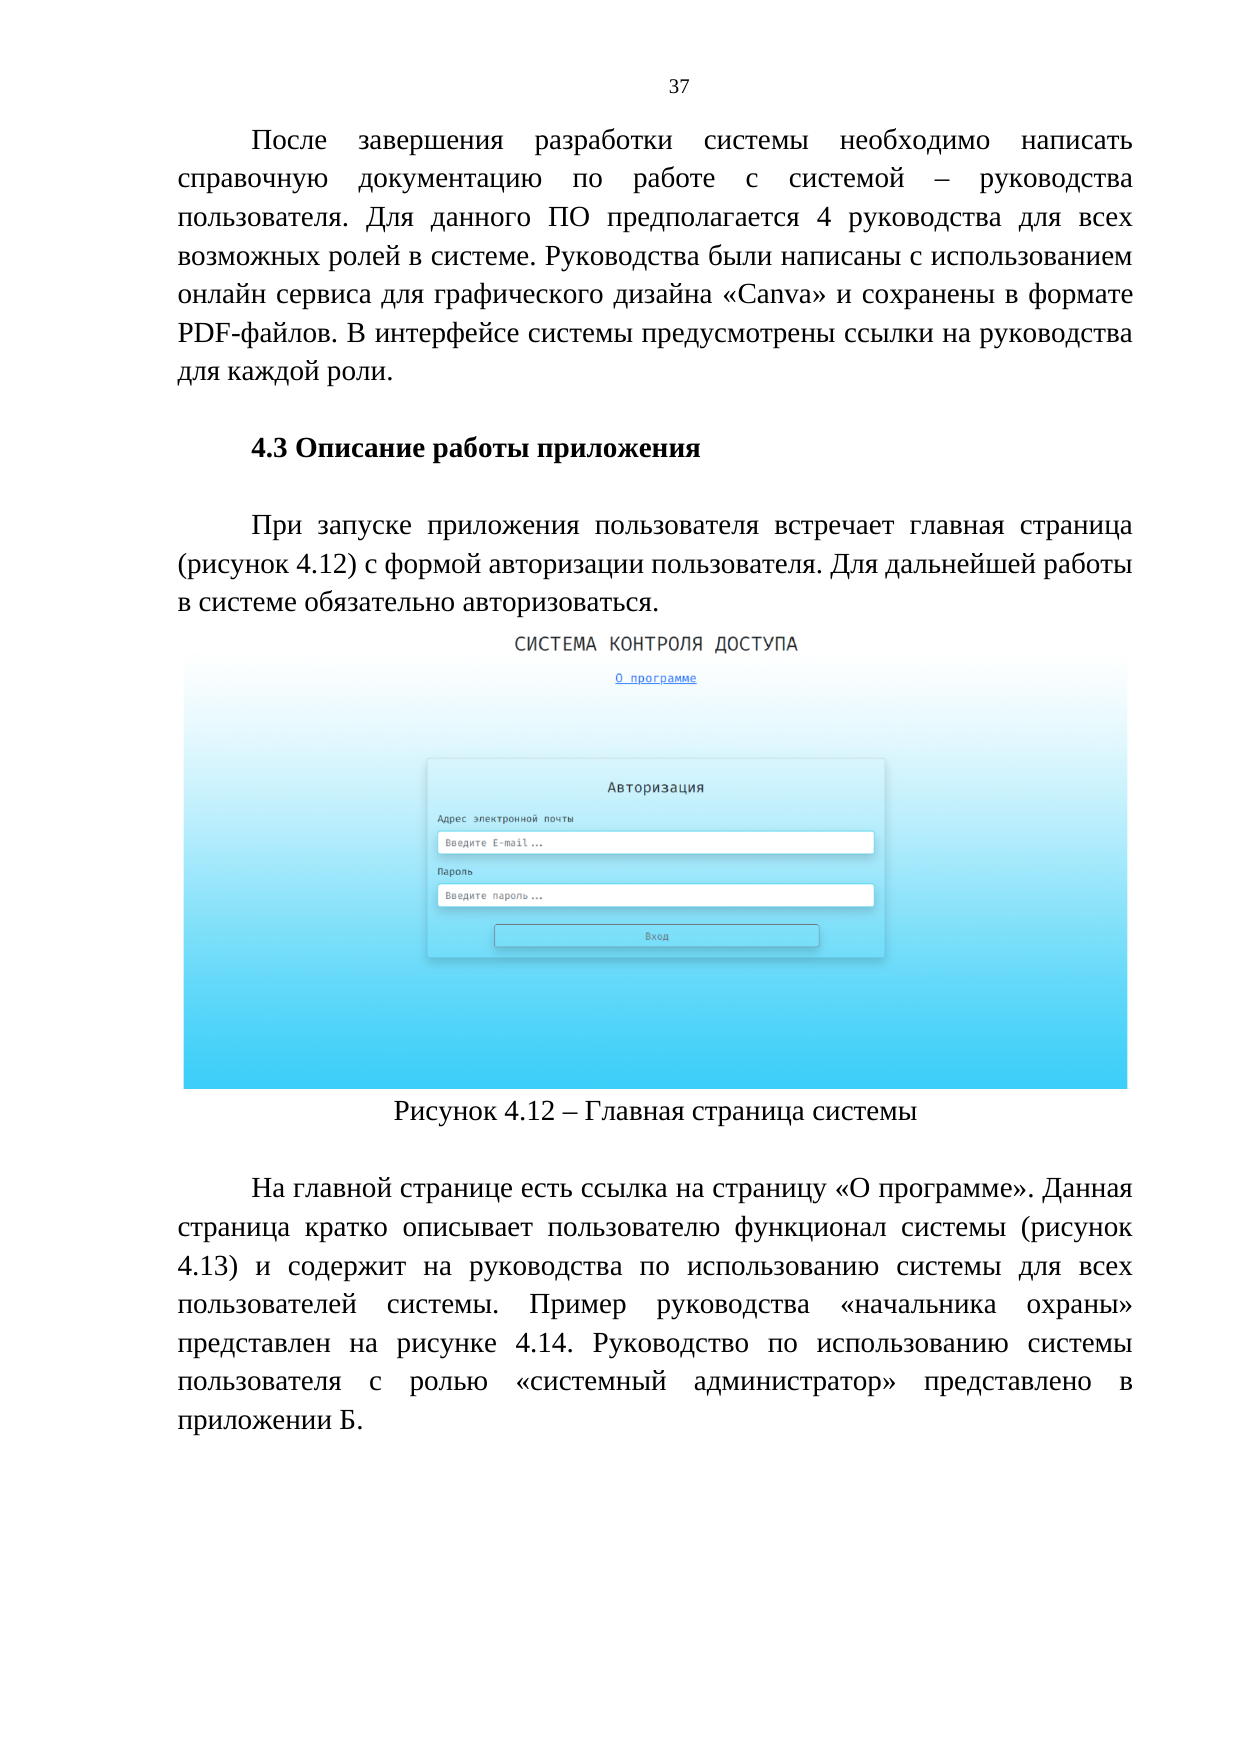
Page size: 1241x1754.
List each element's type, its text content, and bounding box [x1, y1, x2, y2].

text На главной странице есть ссылка на страницу «О программе». Данная страница кратко описывает пользователю функционал системы (рисунок 4.13) и содержит на руководства по использованию системы для всех пользователей системы. Пример руководства «начальника охраны» представлен на рисунке 4.14. Руководство по использованию системы пользователя с ролью «системный администратор» представлено в приложении Б. [177, 1171, 1133, 1435]
text Рисунок 4.12 – Главная страница системы [177, 1093, 1133, 1127]
picture [183, 623, 1128, 1089]
text 4.3 Описание работы приложения [177, 430, 1133, 464]
text При запуске приложения пользователя встречает главная страница (рисунок 4.12) с формой авторизации пользователя. Для дальнейшей работы в системе обязательно авторизоваться. [177, 507, 1133, 618]
text После завершения разработки системы необходимо написать справочную документацию по работе с системой – руководства пользователя. Для данного ПО предполагается 4 руководства для всех возможных ролей в системе. Руководства были написаны с использованием онлайн сервиса для графического дизайна «Canva» и сохранены в формате PDF-файлов. В интерфейсе системы предусмотрены ссылки на руководства для каждой роли. [177, 122, 1133, 387]
